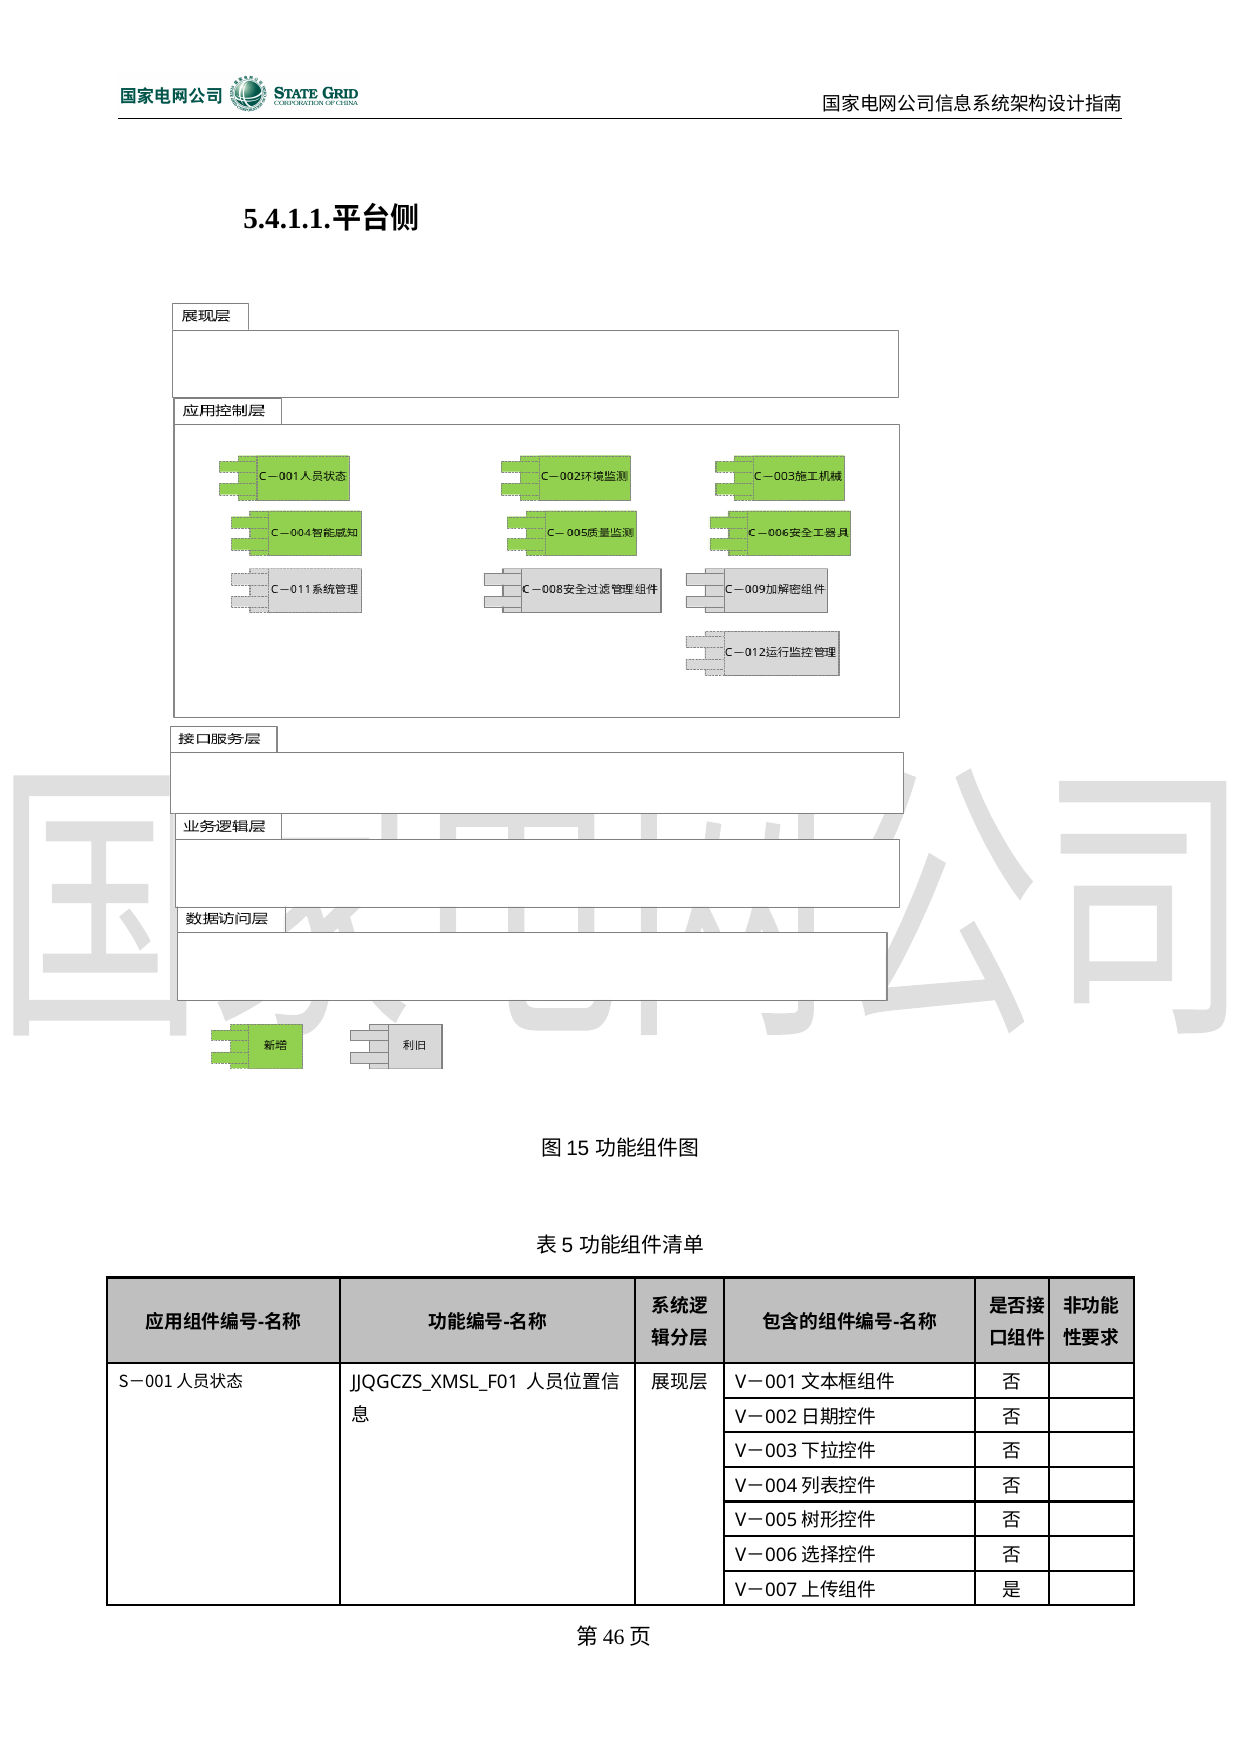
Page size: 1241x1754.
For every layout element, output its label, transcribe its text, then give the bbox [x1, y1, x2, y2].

table_header 包含的组件编号-名称 [725, 1279, 974, 1362]
subtitle 平台侧 [243, 183, 1122, 248]
table_cell V－001文本框组件 [725, 1364, 974, 1397]
table_cell S－001人员状态 [108, 1364, 339, 1604]
table_cell [1050, 1399, 1133, 1431]
table_cell [1050, 1537, 1133, 1569]
table_header 非功能性要求 [1050, 1279, 1133, 1362]
table_cell [1050, 1433, 1133, 1466]
table_header 应用组件编号-名称 [108, 1279, 339, 1362]
table_cell [1050, 1468, 1133, 1500]
table_cell V－006选择控件 [725, 1537, 974, 1569]
table_cell 否 [976, 1537, 1048, 1569]
table_cell 否 [976, 1364, 1048, 1397]
table_header 功能编号-名称 [341, 1279, 634, 1362]
table_cell [1050, 1572, 1133, 1604]
table_cell 否 [976, 1468, 1048, 1500]
table_cell V－004列表控件 [725, 1468, 974, 1500]
text 表5 功能组件清单 [118, 1227, 1122, 1260]
table_cell [1050, 1364, 1133, 1397]
table_header 是否接口组件 [976, 1279, 1048, 1362]
table_cell 否 [976, 1433, 1048, 1466]
table_cell [1050, 1503, 1133, 1535]
table_cell V－005树形控件 [725, 1503, 974, 1535]
table_cell JJQGCZS_XMSL_F01 人员位置信息 [341, 1364, 634, 1604]
table_cell V－003下拉控件 [725, 1433, 974, 1466]
table_cell 展现层 [636, 1364, 723, 1604]
table_header 系统逻辑分层 [636, 1279, 723, 1362]
table_cell 是 [976, 1572, 1048, 1604]
table_cell V－007上传组件 [725, 1572, 974, 1604]
table_cell 否 [976, 1503, 1048, 1535]
table_cell V－002日期控件 [725, 1399, 974, 1431]
picture [116, 72, 362, 115]
table_cell 否 [976, 1399, 1048, 1431]
